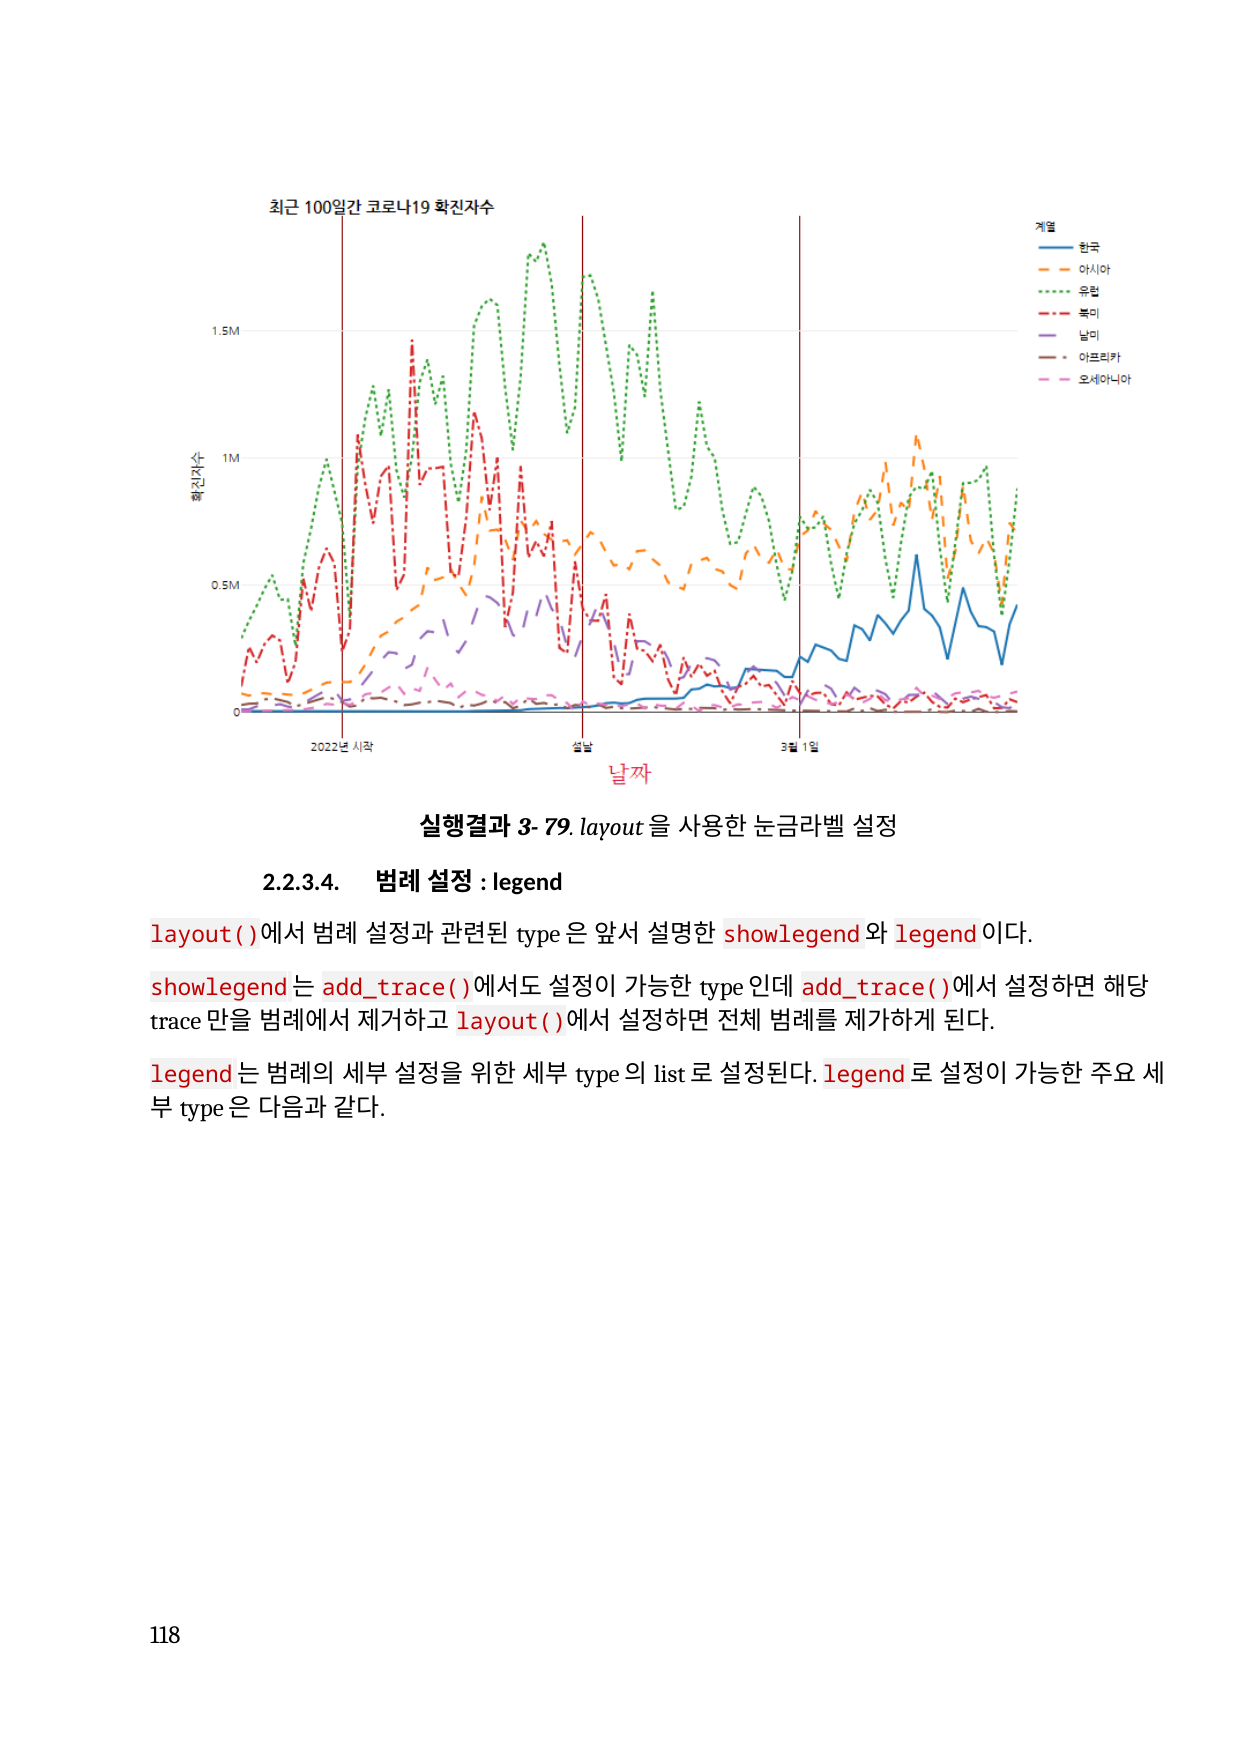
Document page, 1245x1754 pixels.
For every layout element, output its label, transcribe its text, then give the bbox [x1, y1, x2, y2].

text 실행결과 3- . layout을 사용한 눈금라벨 설정 [150, 808, 1170, 842]
text showlegend는 add_trace()에서도 설정이 가능한 type인데 add_trace()에서 설정하면 해당 trace만을 범례에서 제거하고 layout()에서 설정하면 전체 범례를 제가하게 된다. [150, 969, 1170, 1037]
subtitle 범례 설정 : legend [262, 863, 1170, 897]
text layout()에서 범례 설정과 관련된 type은 앞서 설명한 showlegend와 legend이다. [150, 916, 1170, 950]
picture [172, 187, 1148, 788]
text legend는 범례의 세부 설정을 위한 세부 type의 list로 설정된다. legend로 설정이 가능한 주요 세부 type은 다음과 같다. [150, 1056, 1170, 1124]
